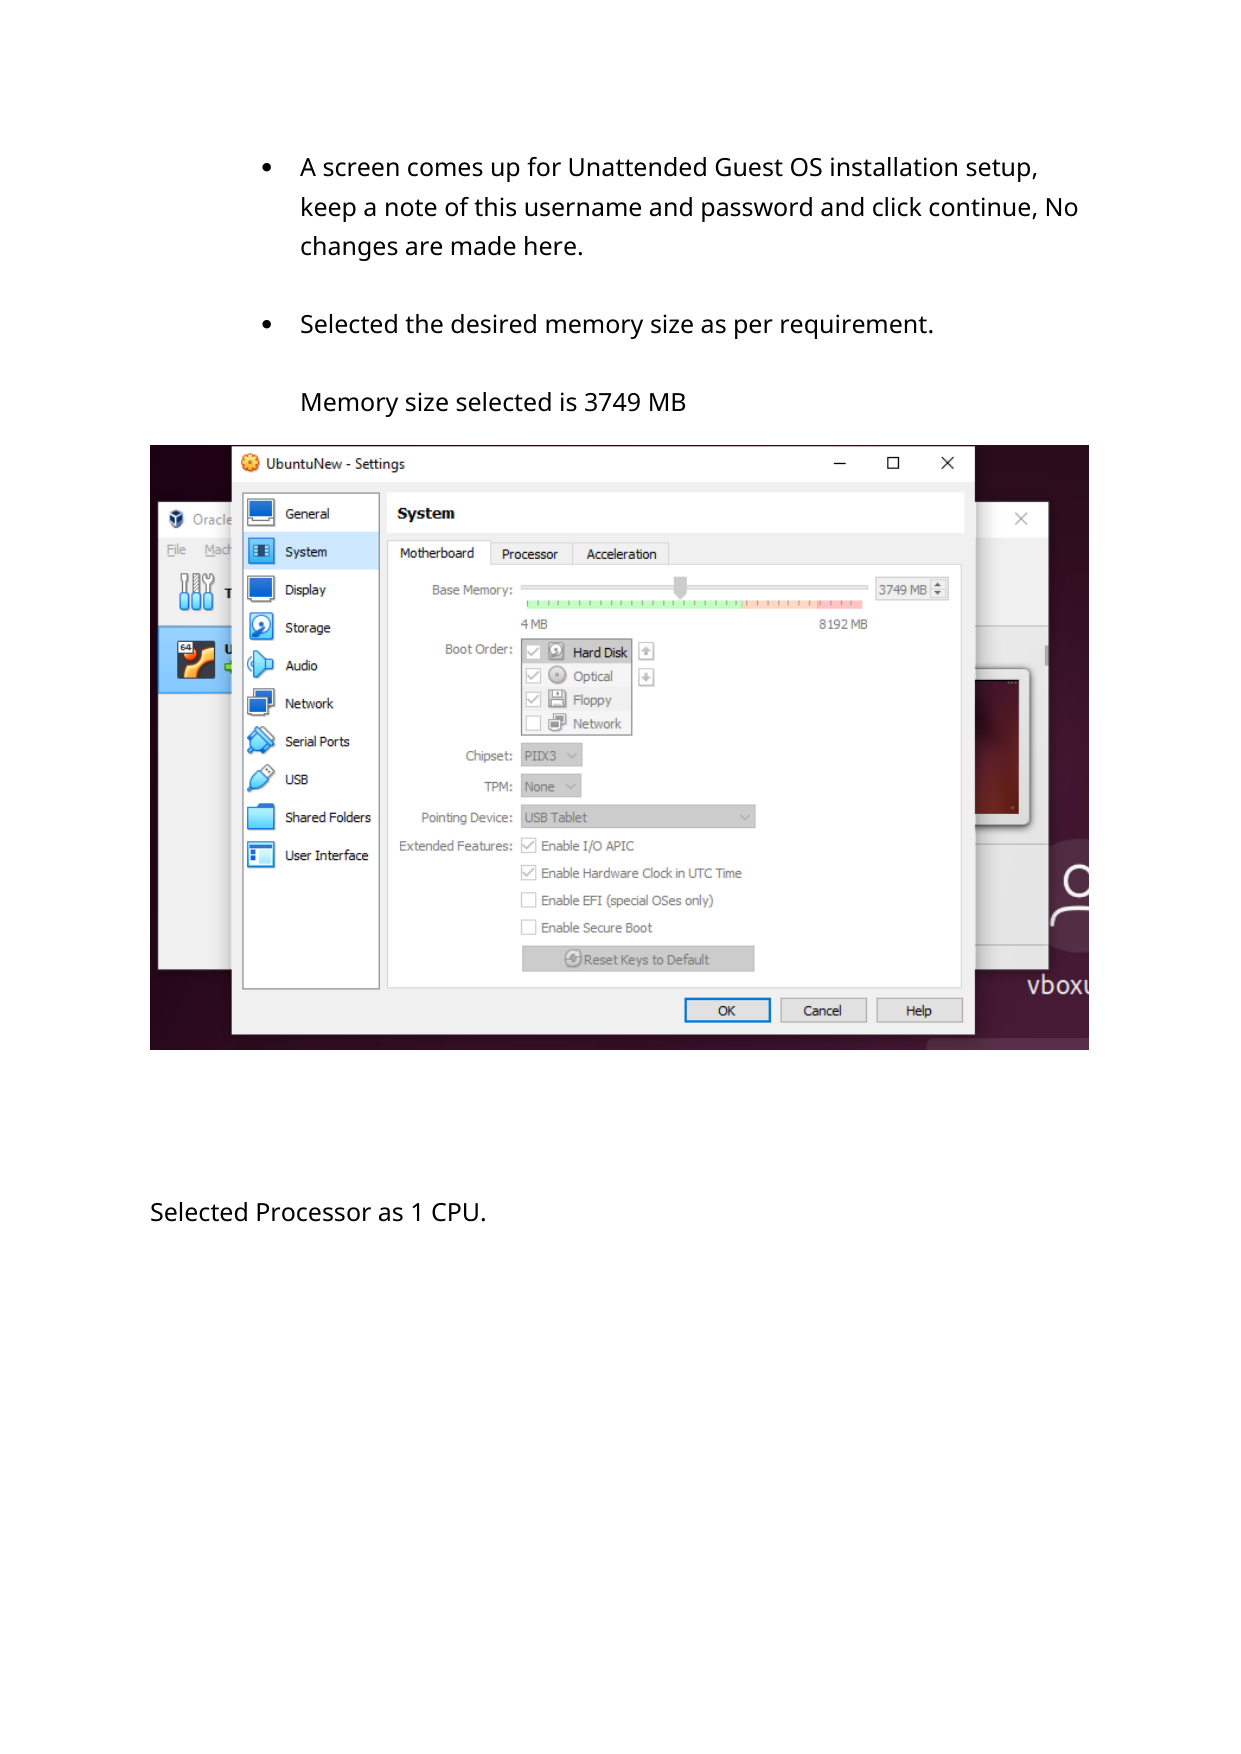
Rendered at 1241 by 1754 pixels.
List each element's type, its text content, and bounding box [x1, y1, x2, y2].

list Memory size selected is 3749 MB [300, 385, 1090, 419]
text Selected Processor as 1 CPU. [150, 1195, 1090, 1229]
picture [150, 445, 1089, 1050]
list A screen comes up for Unattended Guest OS installation setup, keep a note of this username and password and click continue, No changes are made here. [262, 150, 1090, 262]
list Selected the desired memory size as per requirement. [262, 307, 1090, 341]
